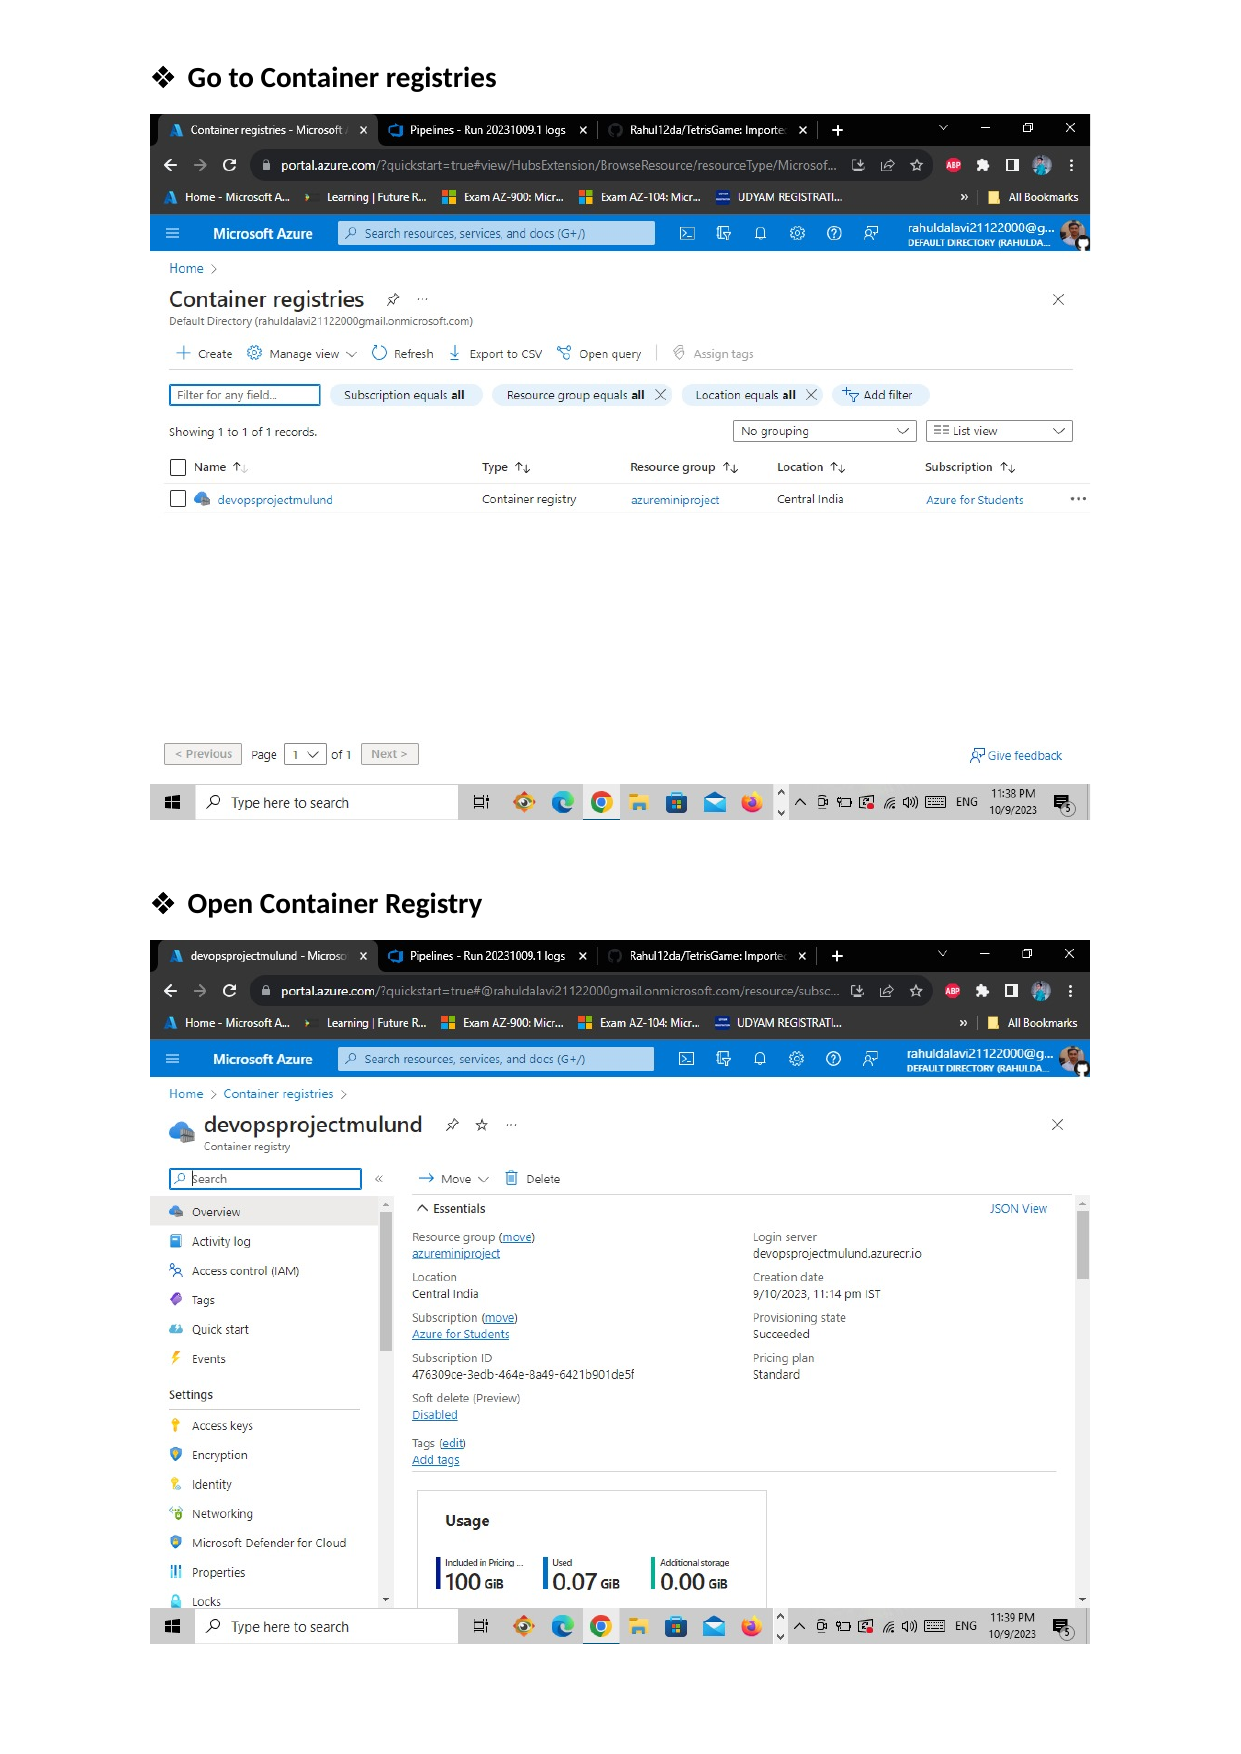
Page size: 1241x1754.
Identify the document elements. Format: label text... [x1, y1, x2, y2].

picture [150, 940, 1090, 1644]
list Open Container Registry [150, 885, 1090, 921]
list Go to Container registries [150, 59, 1090, 95]
picture [150, 114, 1091, 820]
